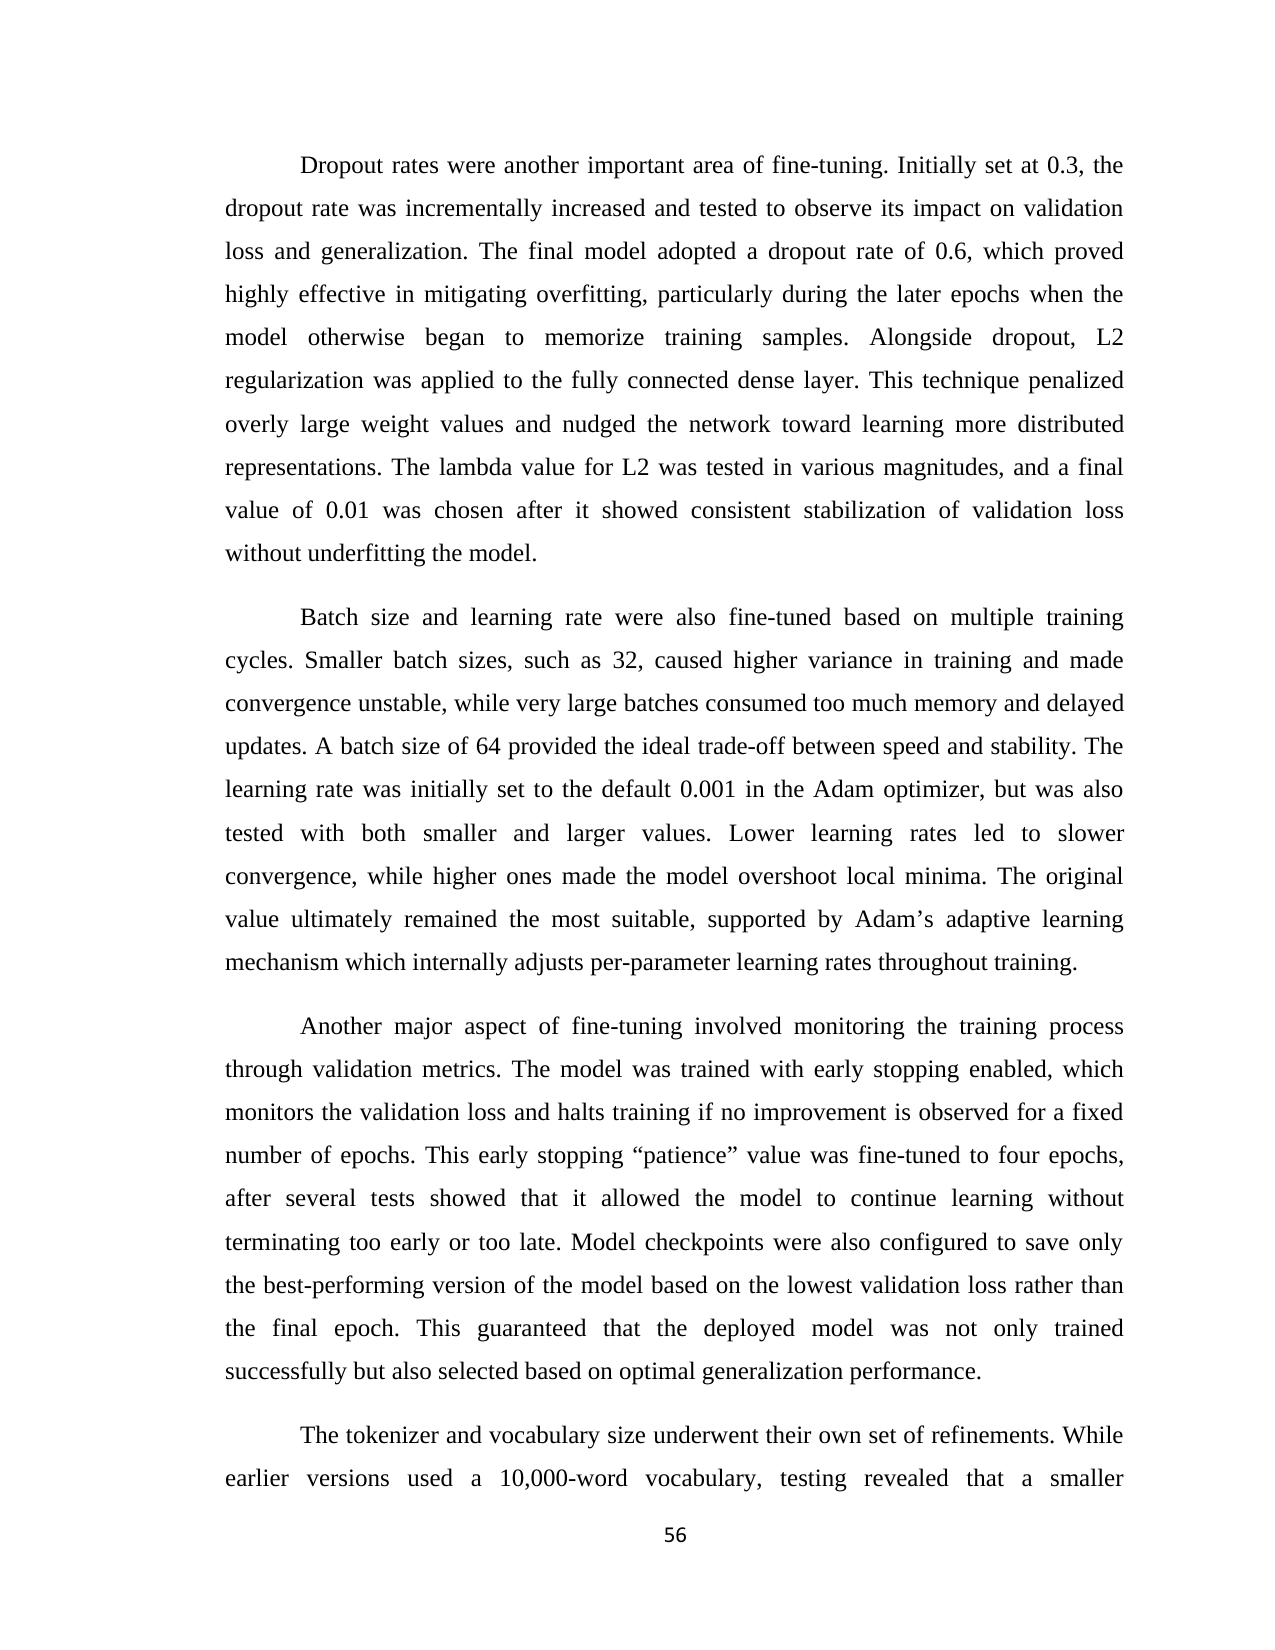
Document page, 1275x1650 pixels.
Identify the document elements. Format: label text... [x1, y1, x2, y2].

text Batch size and learning rate were also fine-tuned based on multiple training cycles. Smaller batch sizes, such as 32, caused higher variance in training and made convergence unstable, while very large batches consumed too much memory and delayed updates. A batch size of 64 provided the ideal trade-off between speed and stability. The learning rate was initially set to the default 0.001 in the Adam optimizer, but was also tested with both smaller and larger values. Lower learning rates led to slower convergence, while higher ones made the model overshoot local minima. The original value ultimately remained the most suitable, supported by Adam’s adaptive learning mechanism which internally adjusts per-parameter learning rates throughout training. [225, 602, 1125, 976]
text Dropout rates were another important area of fine-tuning. Initially set at 0.3, the dropout rate was incrementally increased and tested to observe its impact on validation loss and generalization. The final model adopted a dropout rate of 0.6, which proved highly effective in mitigating overfitting, particularly during the later epochs when the model otherwise began to memorize training samples. Alongside dropout, L2 regularization was applied to the fully connected dense layer. This technique penalized overly large weight values and nudged the network toward learning more distributed representations. The lambda value for L2 was tested in various magnitudes, and a final value of 0.01 was chosen after it showed consistent stabilization of validation loss without underfitting the model. [225, 150, 1125, 567]
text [225, 1420, 1125, 1492]
text Another major aspect of fine-tuning involved monitoring the training process through validation metrics. The model was trained with early stopping enabled, which monitors the validation loss and halts training if no improvement is observed for a fixed number of epochs. This early stopping “patience” value was fine-tuned to four epochs, after several tests showed that it allowed the model to continue learning without terminating too early or too late. Model checkpoints were also configured to save only the best-performing version of the model based on the lowest validation loss rather than the final epoch. This guaranteed that the deployed model was not only trained successfully but also selected based on optimal generalization performance. [225, 1011, 1125, 1385]
